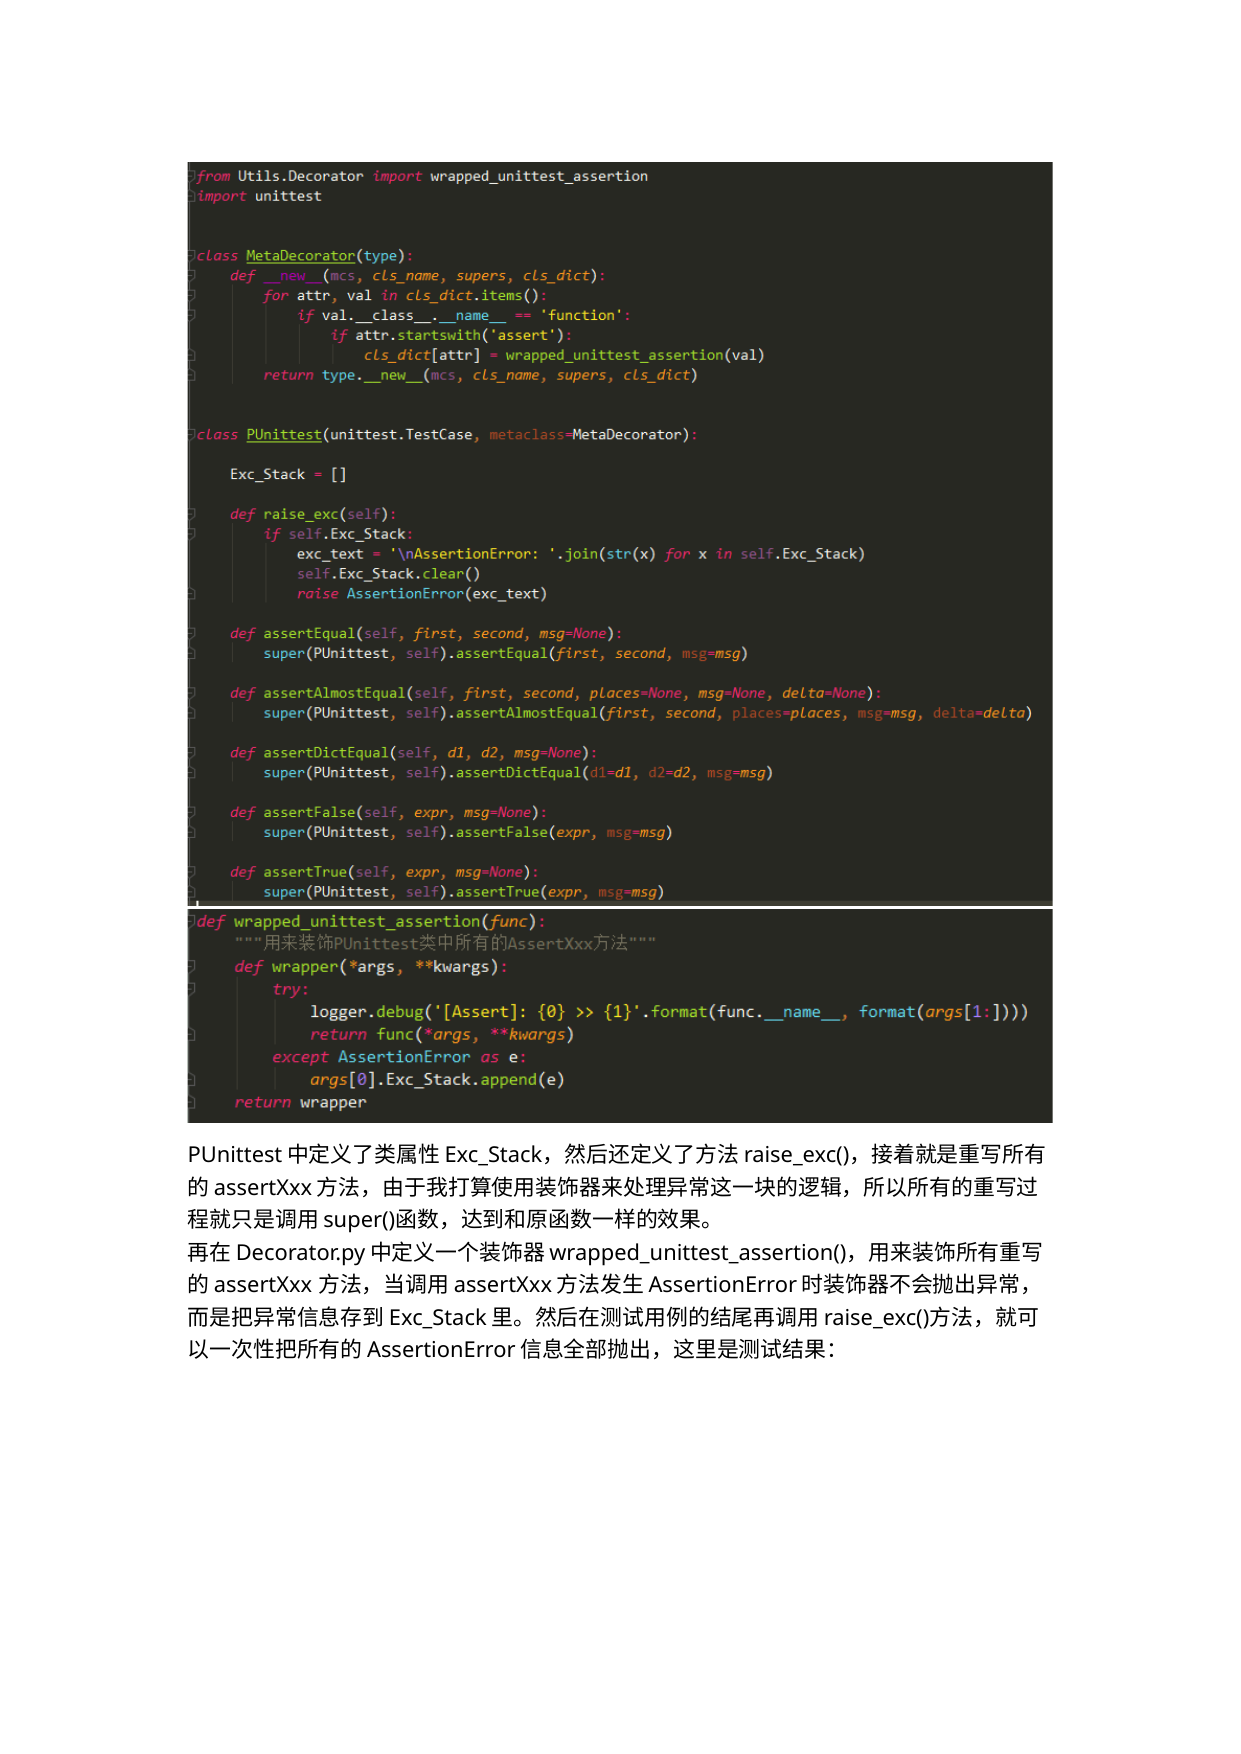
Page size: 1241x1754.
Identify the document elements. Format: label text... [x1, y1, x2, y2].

text 再在Decorator.py中定义一个装饰器wrapped_unittest_assertion()，用来装饰所有重写的assertXxx 方法，当调用assertXxx方法发生AssertionError时装饰器不会抛出异常，而是把异常信息存到Exc_Stack里。然后在测试用例的结尾再调用raise_exc()方法，就可以一次性把所有的AssertionError信息全部抛出，这里是测试结果： [187, 1234, 1053, 1364]
picture [187, 162, 1053, 906]
picture [187, 909, 1053, 1123]
text PUnittest中定义了类属性Exc_Stack，然后还定义了方法raise_exc()，接着就是重写所有的assertXxx方法，由于我打算使用装饰器来处理异常这一块的逻辑，所以所有的重写过程就只是调用super()函数，达到和原函数一样的效果。 [187, 1137, 1053, 1234]
